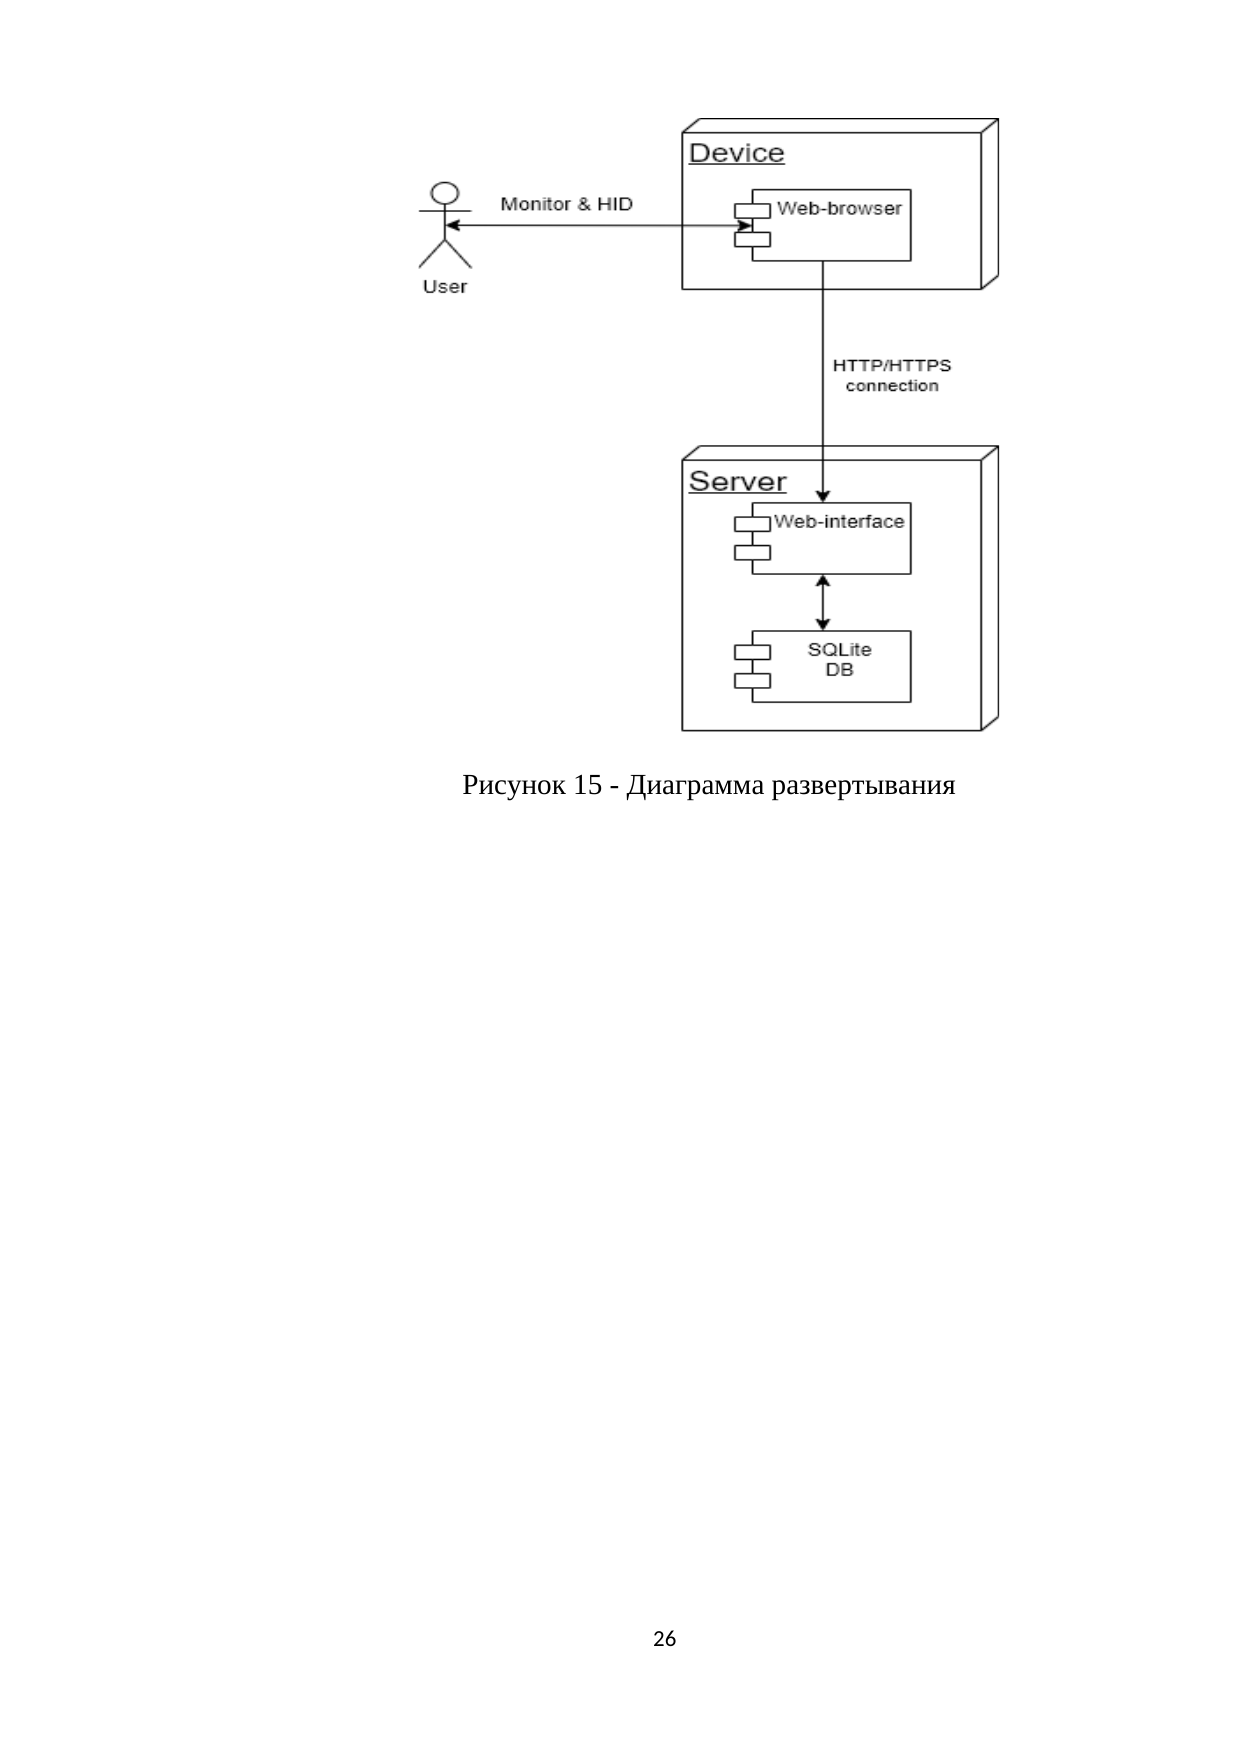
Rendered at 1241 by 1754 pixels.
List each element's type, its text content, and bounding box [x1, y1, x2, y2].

text Рисунок 15 - Диаграмма развертывания [177, 767, 1152, 801]
picture [418, 118, 1000, 733]
